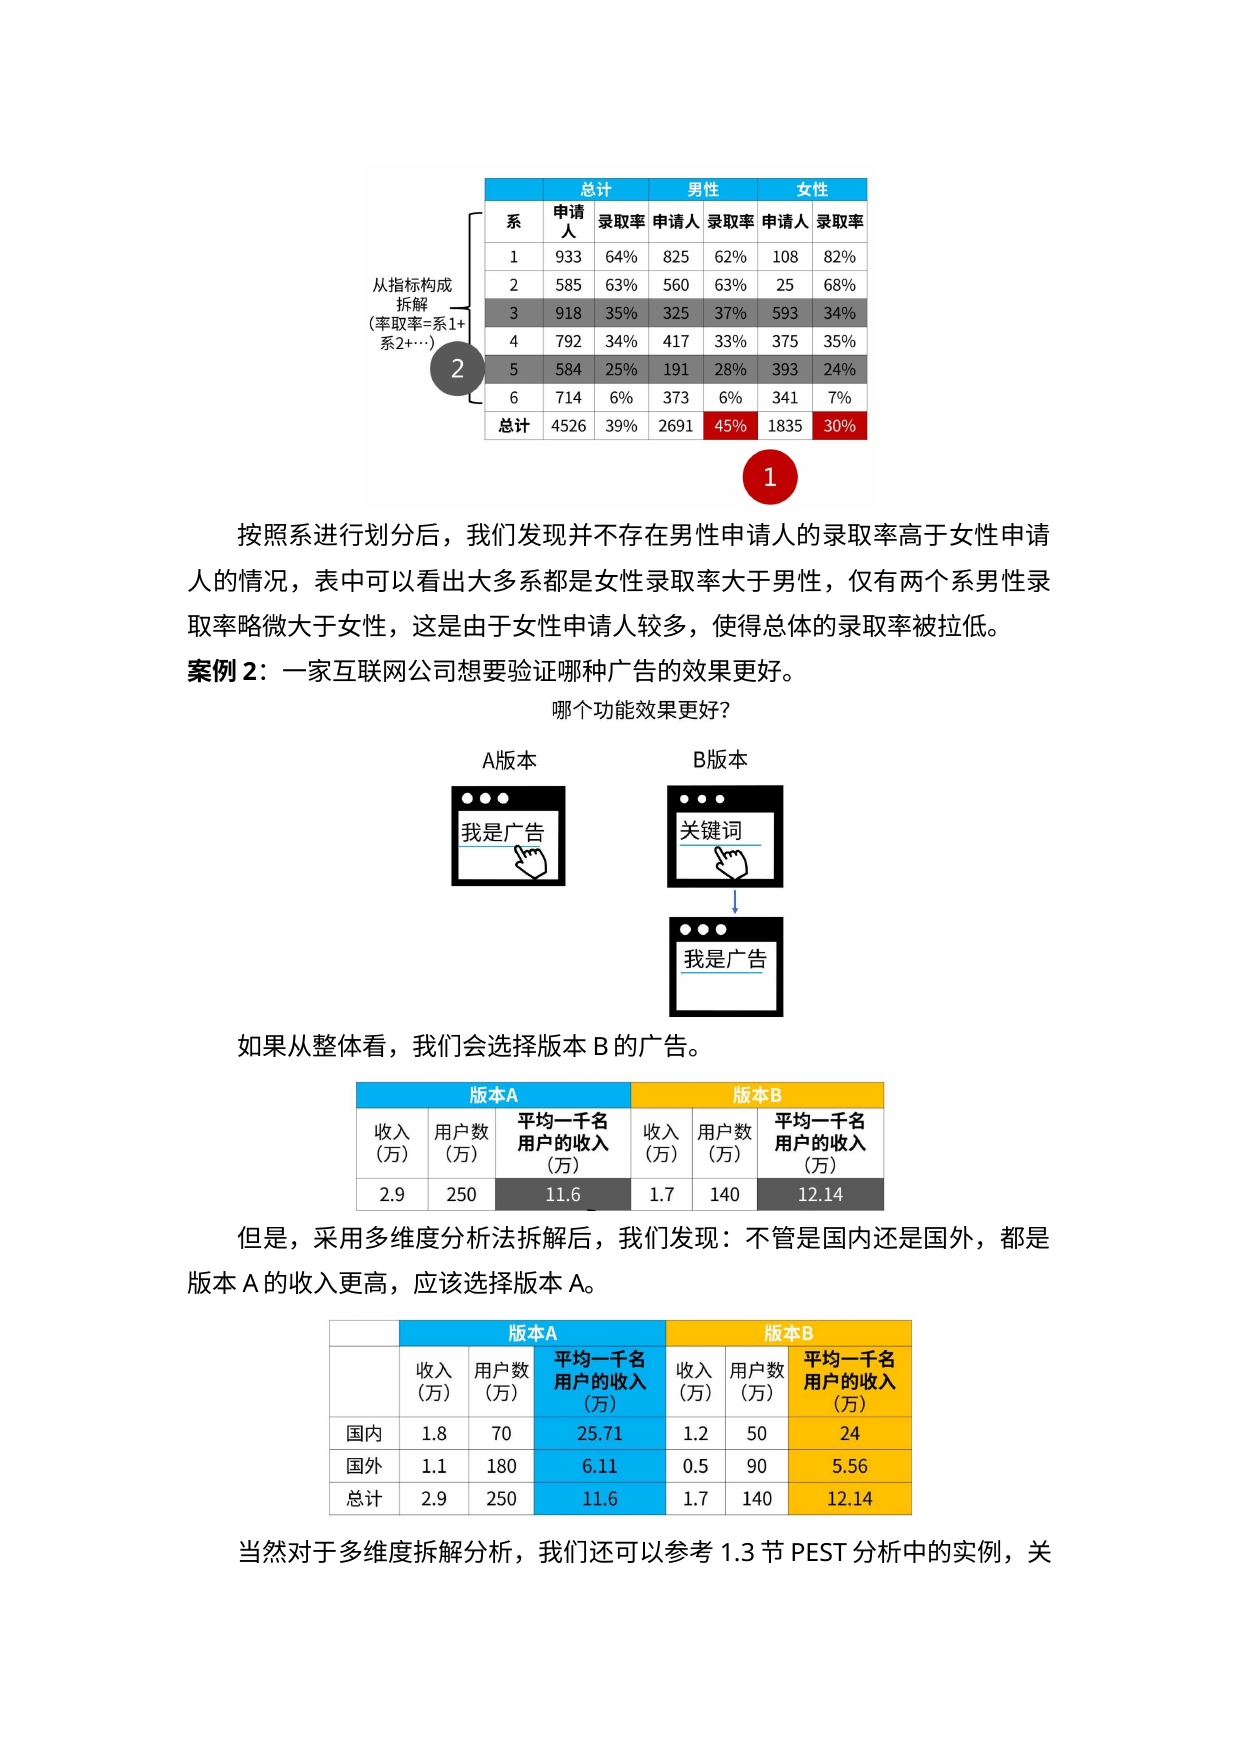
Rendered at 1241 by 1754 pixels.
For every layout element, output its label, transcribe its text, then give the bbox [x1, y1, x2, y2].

text 案例2：一家互联网公司想要验证哪种广告的效果更好。 [187, 652, 1053, 688]
text 但是，采用多维度分析法拆解后，我们发现：不管是国内还是国外，都是版本A的收入更高，应该选择版本A。 [187, 1218, 1053, 1300]
picture [322, 1308, 919, 1525]
picture [413, 697, 827, 1019]
text 按照系进行划分后，我们发现并不存在男性申请人的录取率高于女性申请人的情况，表中可以看出大多系都是女性录取率大于男性，仅有两个系男性录取率略微大于女性，这是由于女性申请人较多，使得总体的录取率被拉低。 [187, 516, 1053, 643]
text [187, 1532, 1053, 1568]
picture [324, 1071, 916, 1211]
text 如果从整体看，我们会选择版本B的广告。 [187, 1026, 1053, 1062]
picture [362, 162, 878, 509]
